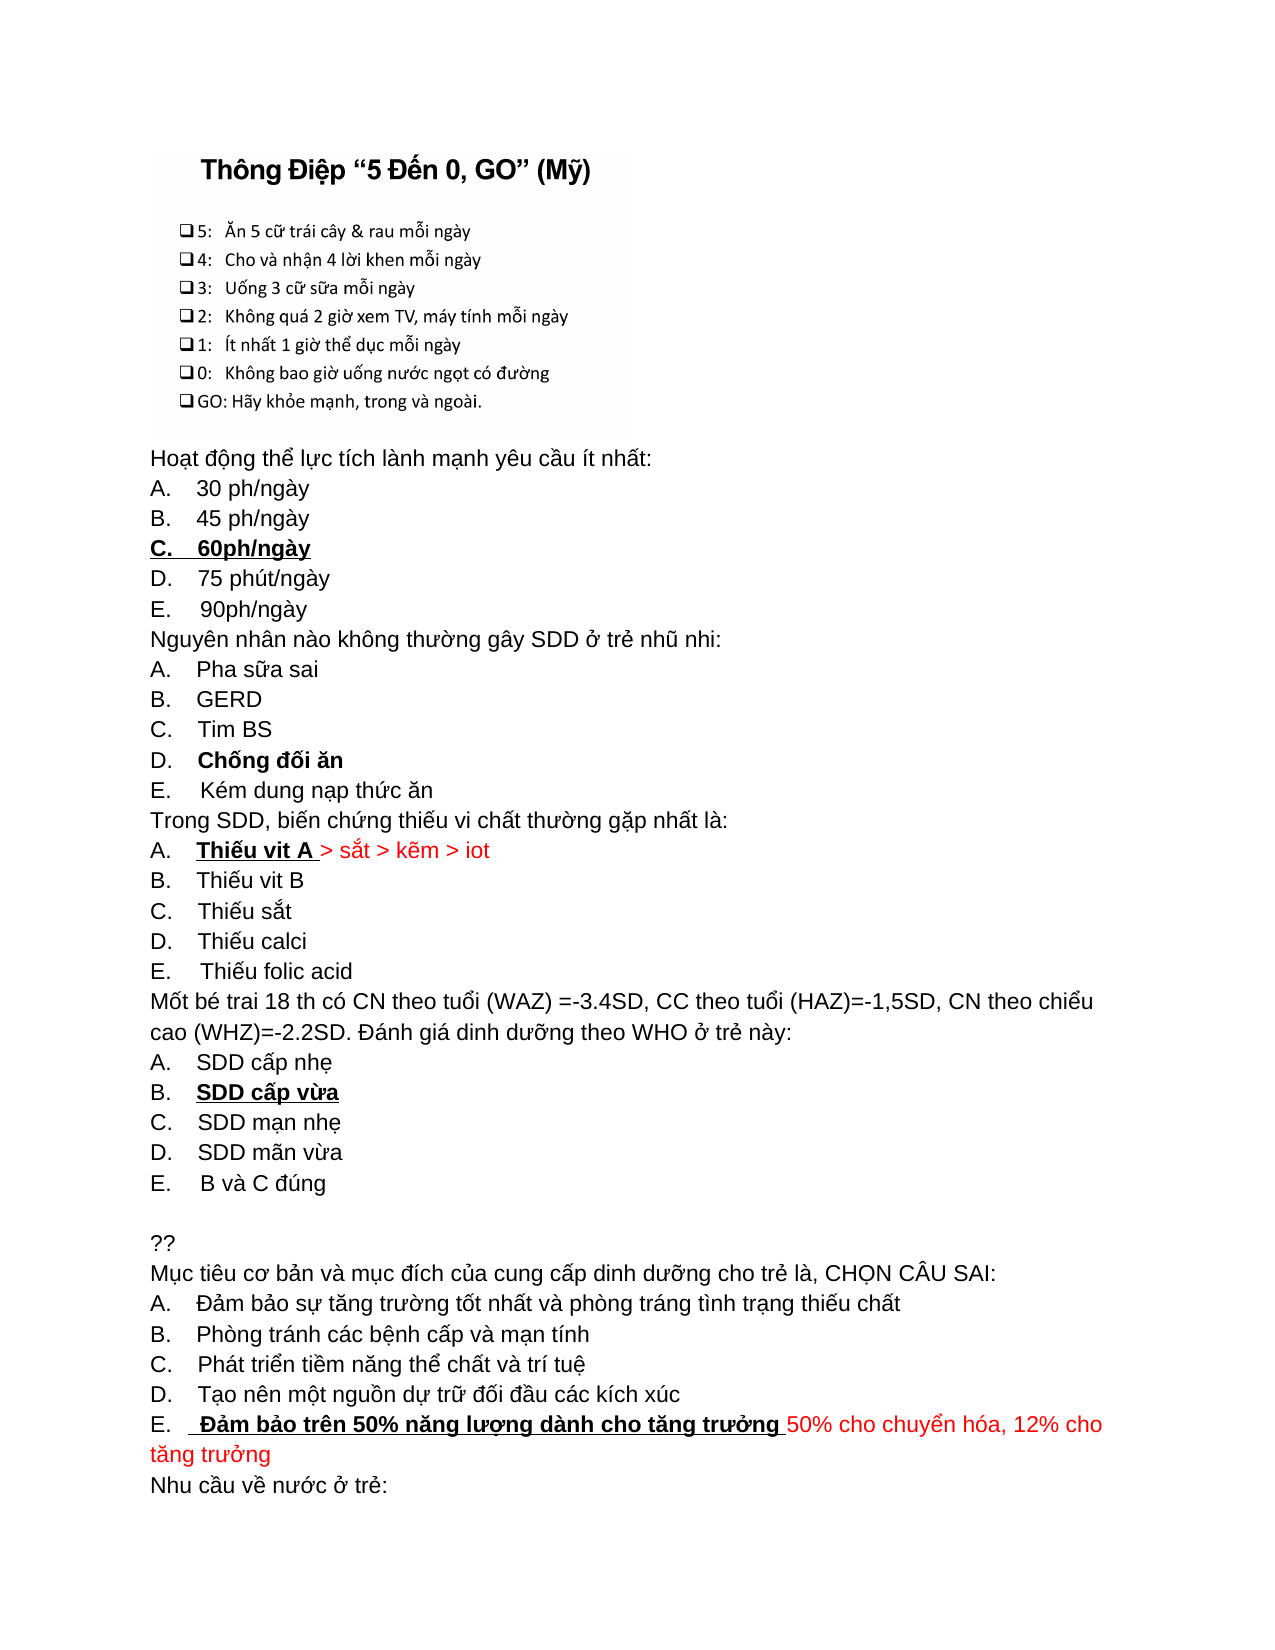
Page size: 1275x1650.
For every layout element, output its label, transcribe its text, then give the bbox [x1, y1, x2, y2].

text D. Thiếu calci [150, 928, 1125, 954]
text C. Phát triển tiềm năng thể chất và trí tuệ [150, 1351, 1125, 1377]
text ?? [150, 1230, 1125, 1256]
text E. B và C đúng [150, 1169, 1125, 1196]
text Mục tiêu cơ bản và mục đích của cung cấp dinh dưỡng cho trẻ là, CHỌN CÂU SAI: [150, 1260, 1125, 1287]
text D. Chống đối ăn [150, 747, 1125, 773]
text B. GERD [150, 686, 1125, 713]
text Trong SDD, biến chứng thiếu vi chất thường gặp nhất là: [150, 807, 1125, 833]
text C. SDD mạn nhẹ [150, 1109, 1125, 1136]
text C. Thiếu sắt [150, 898, 1125, 924]
text D. SDD mãn vừa [150, 1139, 1125, 1166]
text E. 90ph/ngày [150, 596, 1125, 622]
text E. Kém dung nạp thức ăn [150, 777, 1125, 803]
text B. 45 ph/ngày [150, 505, 1125, 531]
text C. Tim BS [150, 716, 1125, 743]
text B. SDD cấp vừa [150, 1079, 1125, 1105]
text A. Pha sữa sai [150, 656, 1125, 682]
picture [150, 150, 628, 441]
text A. Đảm bảo sự tăng trường tốt nhất và phòng tráng tình trạng thiếu chất [150, 1290, 1125, 1317]
text Nhu cầu về nước ở trẻ: [150, 1472, 1125, 1498]
text E. Thiếu folic acid [150, 958, 1125, 984]
text A. 30 ph/ngày [150, 475, 1125, 501]
text Hoạt động thể lực tích lành mạnh yêu cầu ít nhất: [150, 444, 1125, 471]
text C. 60ph/ngày [150, 535, 1125, 562]
text D. Tạo nên một nguồn dự trữ đối đầu các kích xúc [150, 1381, 1125, 1407]
text D. 75 phút/ngày [150, 565, 1125, 592]
text A. SDD cấp nhẹ [150, 1049, 1125, 1075]
text E. Đảm bảo trên 50% năng lượng dành cho tăng trưởng 50% cho chuyển hóa, 12% cho tăng trưởng [150, 1411, 1125, 1468]
text A. Thiếu vit A > sắt > kẽm > iot [150, 837, 1125, 864]
text Mốt bé trai 18 th có CN theo tuổi (WAZ) =-3.4SD, CC theo tuổi (HAZ)=-1,5SD, CN theo chiểu cao (WHZ)=-2.2SD. Đánh giá dinh dưỡng theo WHO ở trẻ này: [150, 988, 1125, 1045]
text Nguyên nhân nào không thường gây SDD ở trẻ nhũ nhi: [150, 626, 1125, 652]
text B. Phòng tránh các bệnh cấp và mạn tính [150, 1321, 1125, 1347]
text B. Thiếu vit B [150, 867, 1125, 894]
